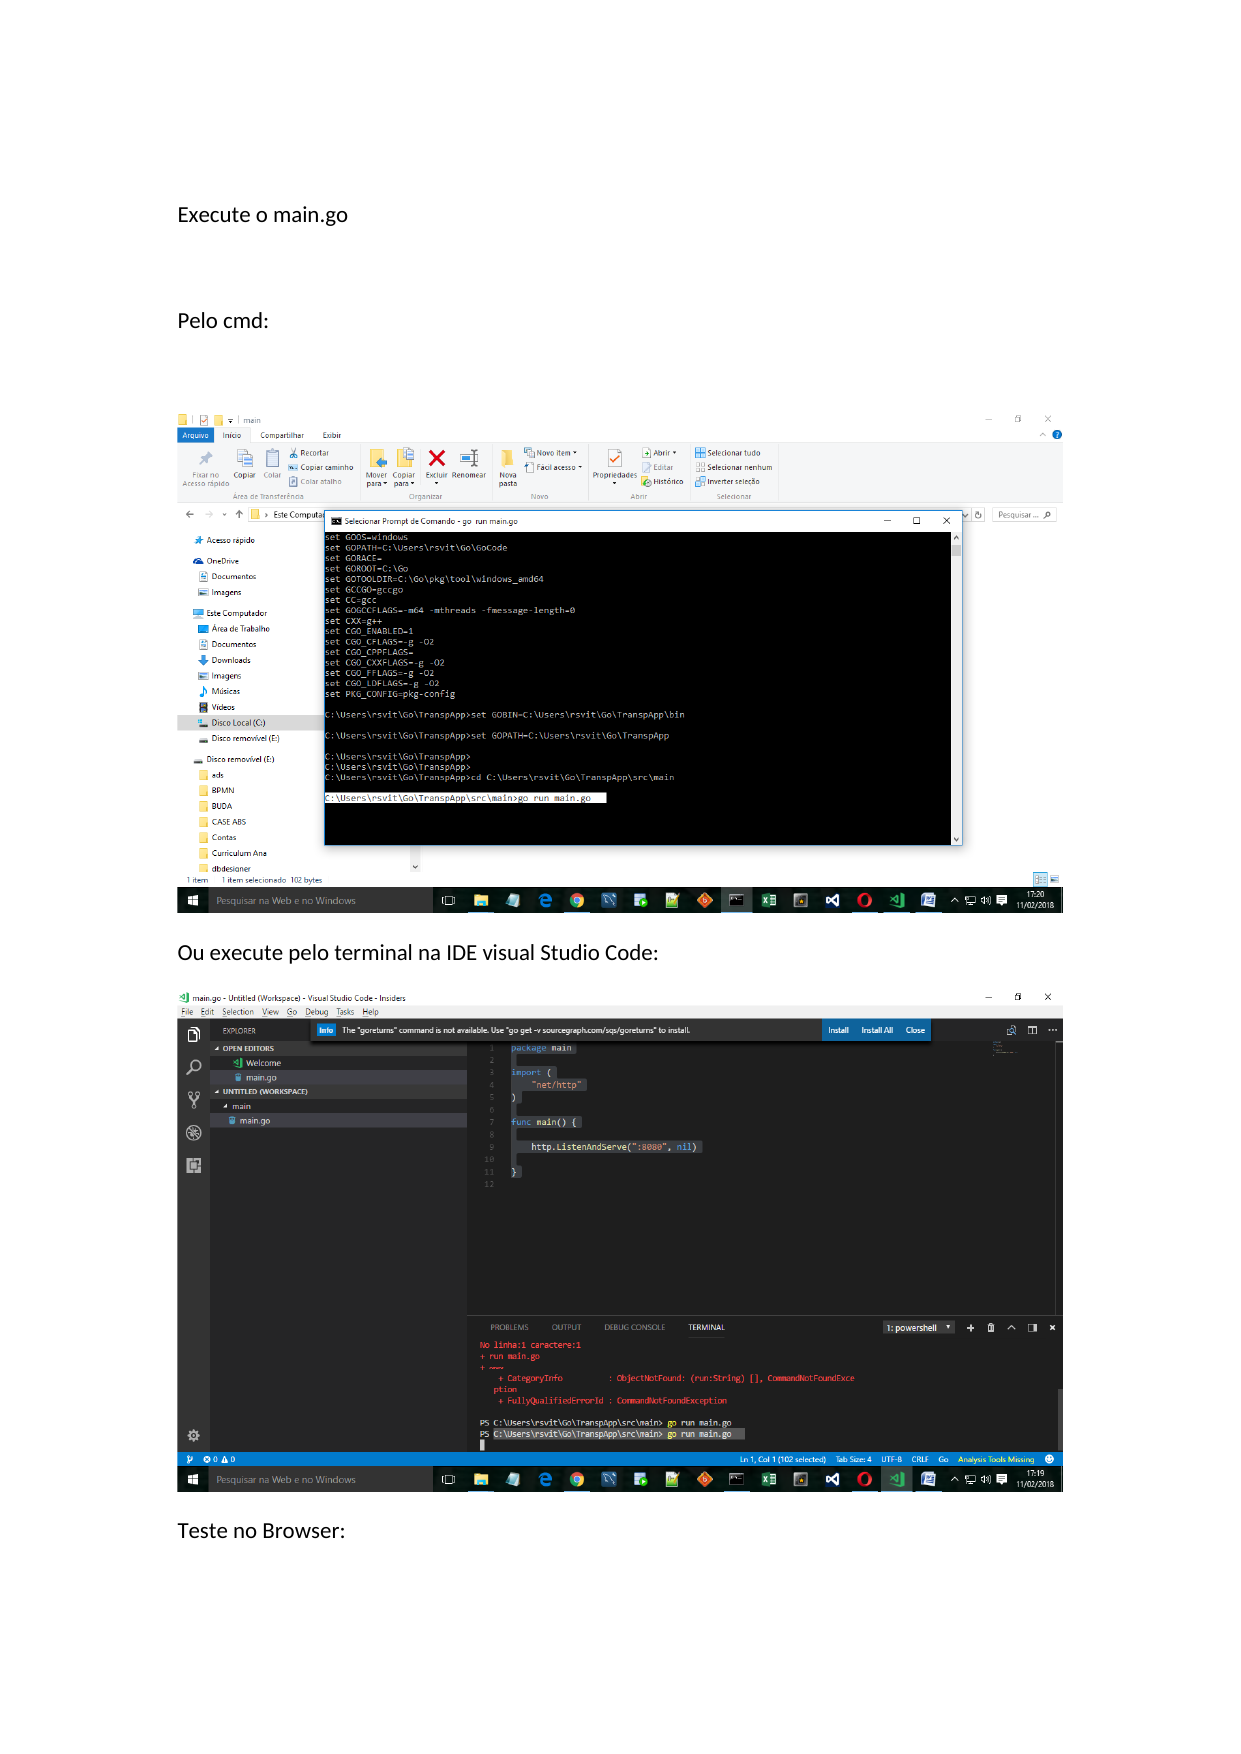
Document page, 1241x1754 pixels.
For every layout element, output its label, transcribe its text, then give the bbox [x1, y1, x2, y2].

text Execute o main.go [177, 201, 1063, 229]
text Teste no Browser: [177, 1516, 1063, 1544]
text Pelo cmd: [177, 307, 1063, 335]
text Ou execute pelo terminal na IDE visual Studio Code: [177, 938, 1063, 966]
picture [177, 412, 1063, 913]
picture [177, 991, 1063, 1492]
